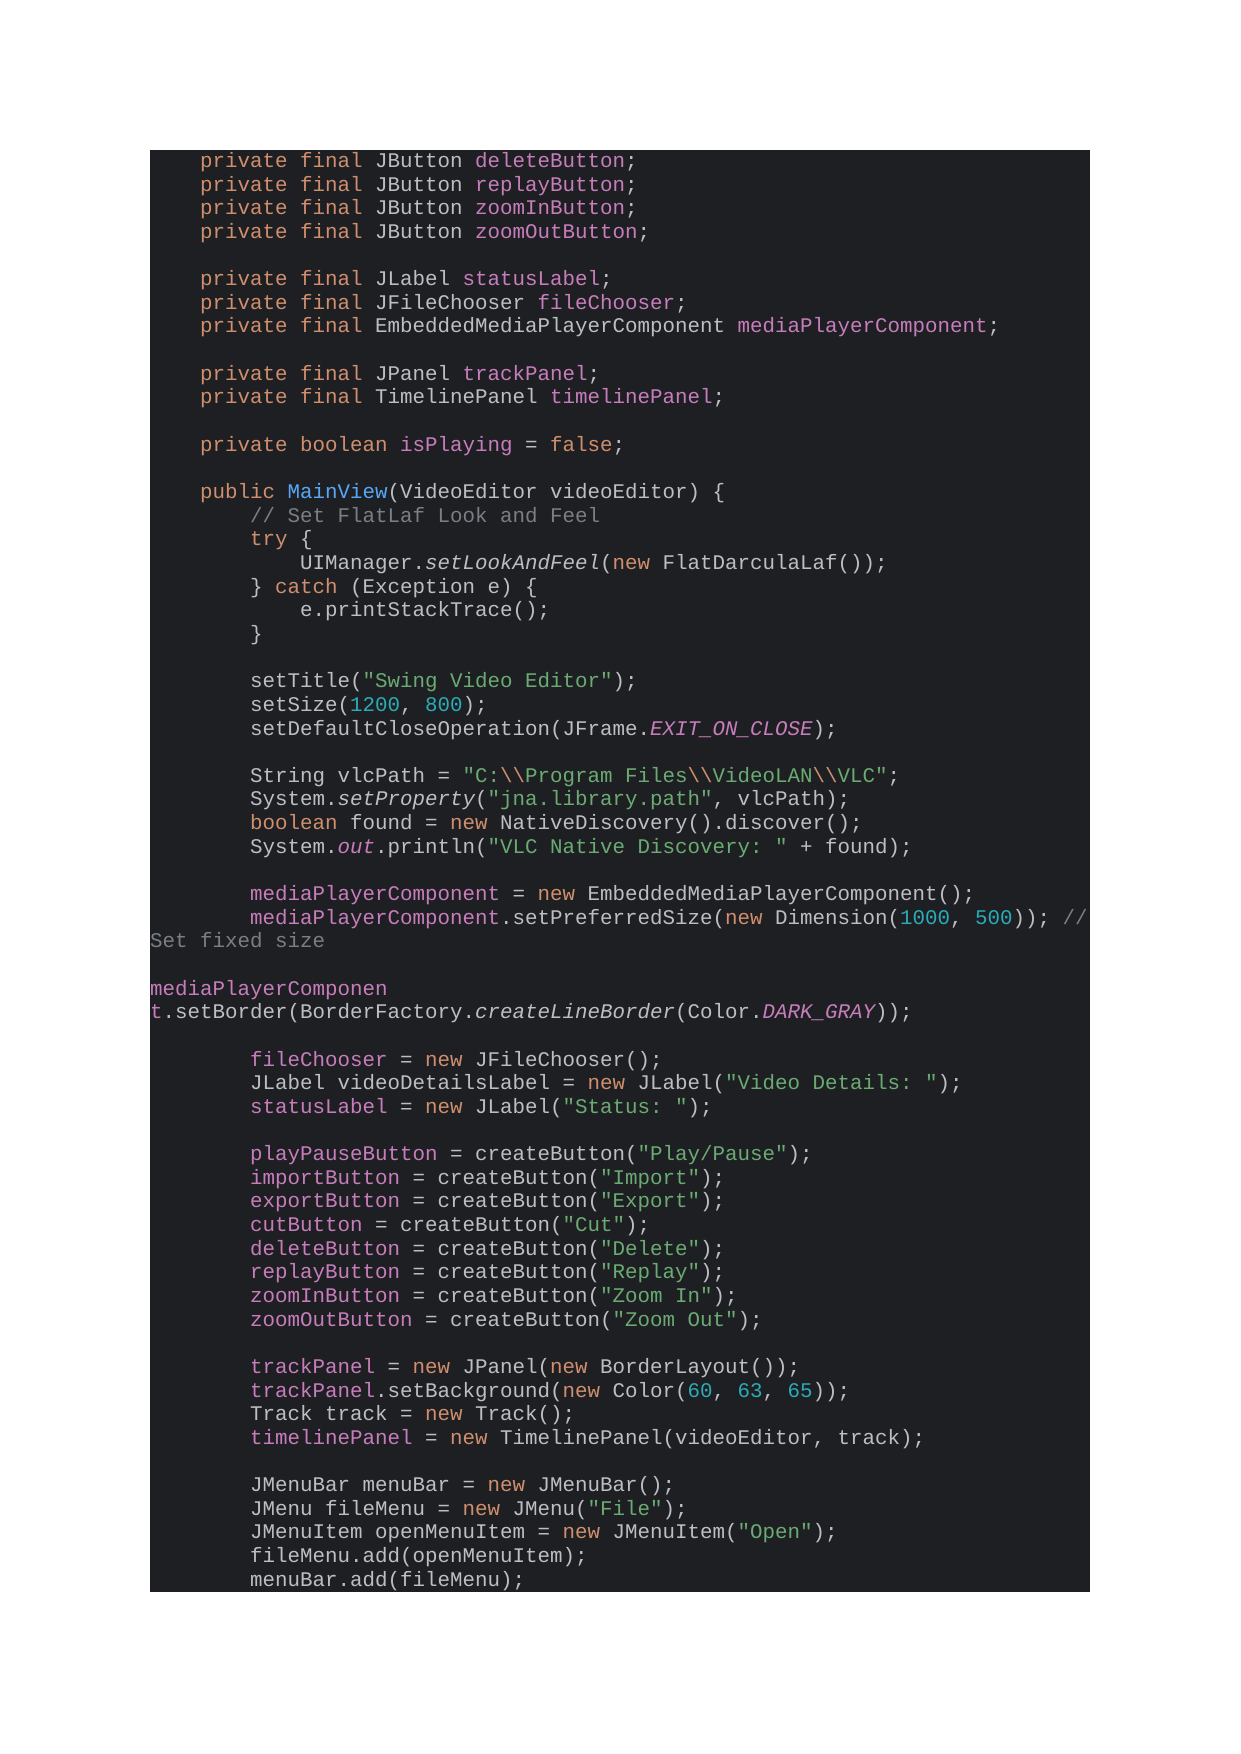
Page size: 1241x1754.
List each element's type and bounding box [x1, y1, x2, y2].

text [150, 150, 1090, 1592]
